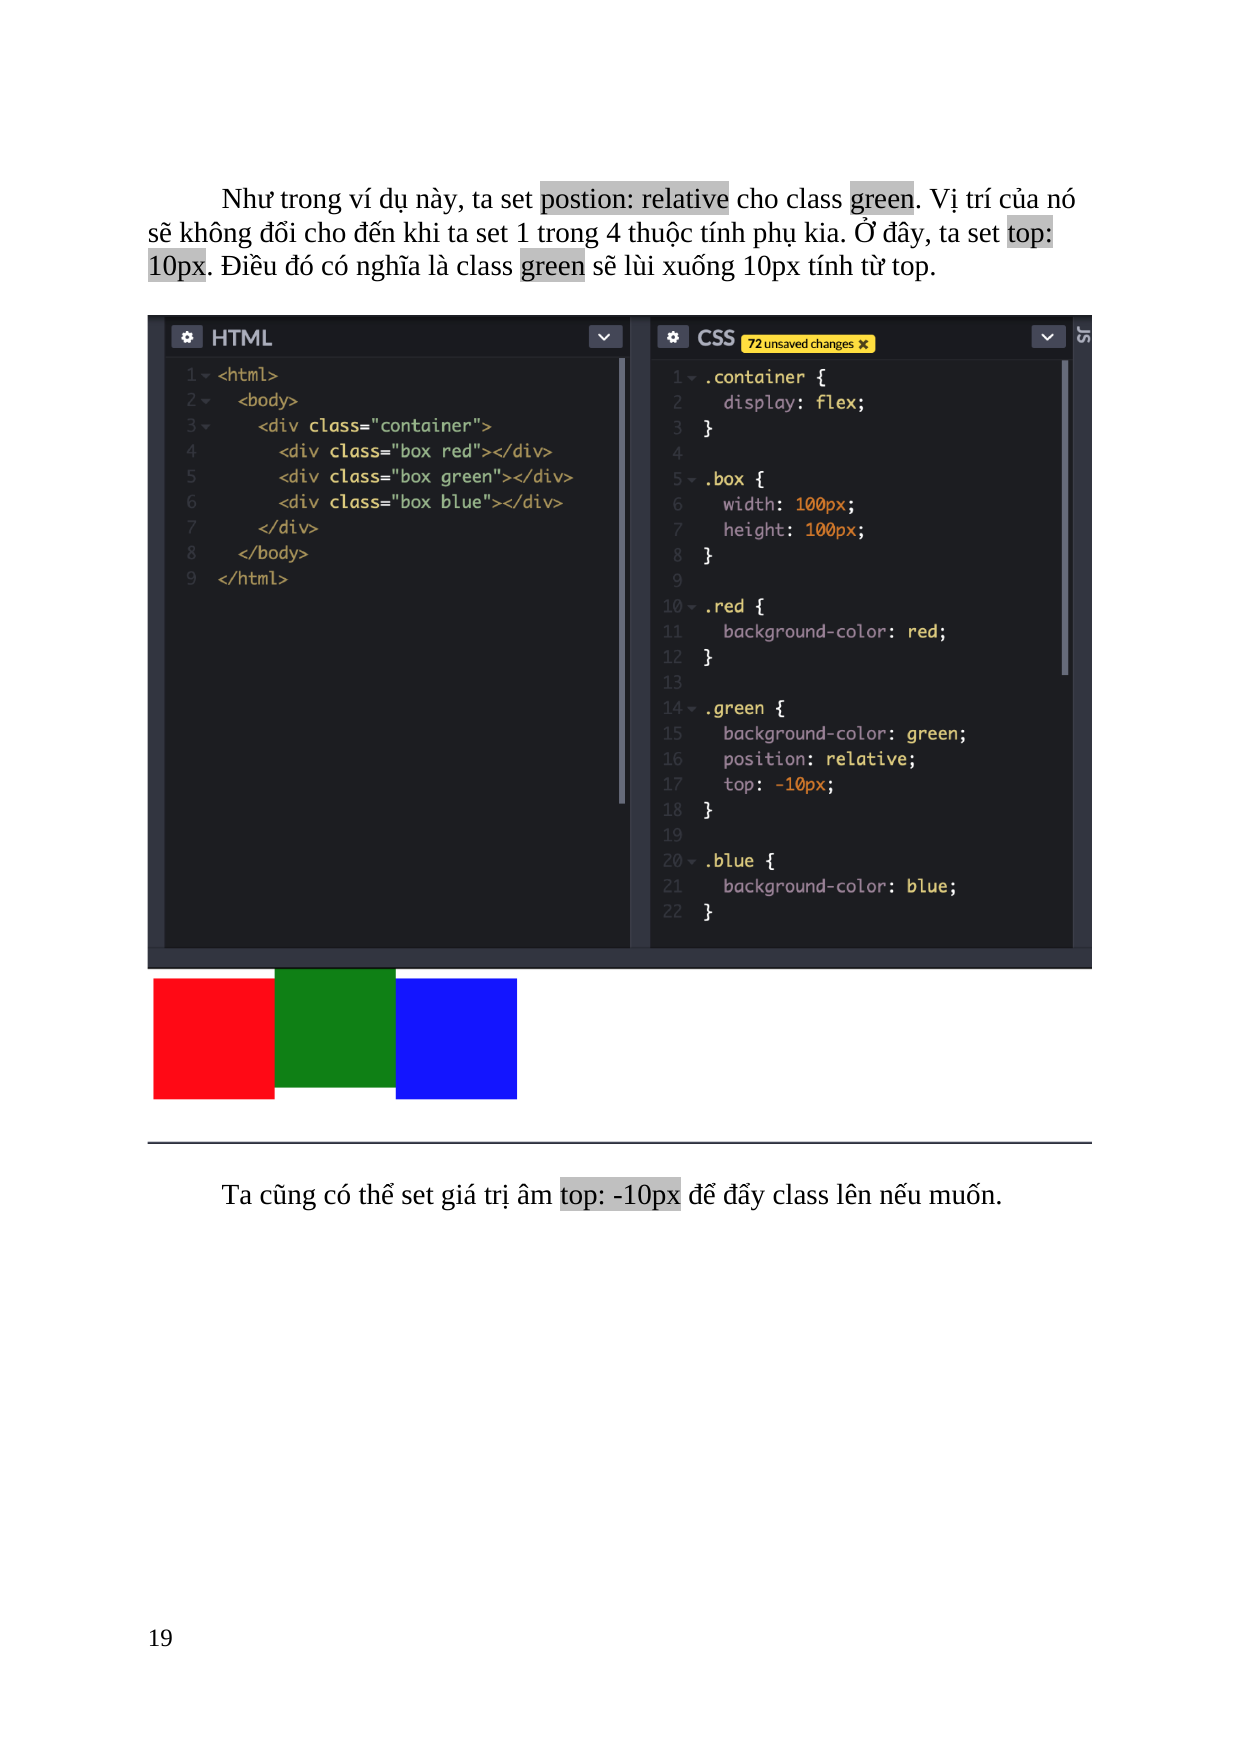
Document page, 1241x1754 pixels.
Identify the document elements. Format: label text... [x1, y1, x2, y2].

text Như trong ví dụ này, ta set postion: relative cho class green. Vị trí của nó sẽ không đổi cho đến khi ta set 1 trong 4 thuộc tính phụ kia. Ở đây, ta set top: 10px. Điều đó có nghĩa là class green sẽ lùi xuống 10px tính từ top. [148, 181, 1093, 282]
text Ta cũng có thể set giá trị âm top: -10px để đẩy class lên nếu muốn. [681, 1177, 1093, 1211]
picture [147, 315, 1092, 1144]
text Ta cũng có thể set giá trị âm top: -10px để đẩy class lên nếu muốn. [148, 1177, 560, 1211]
